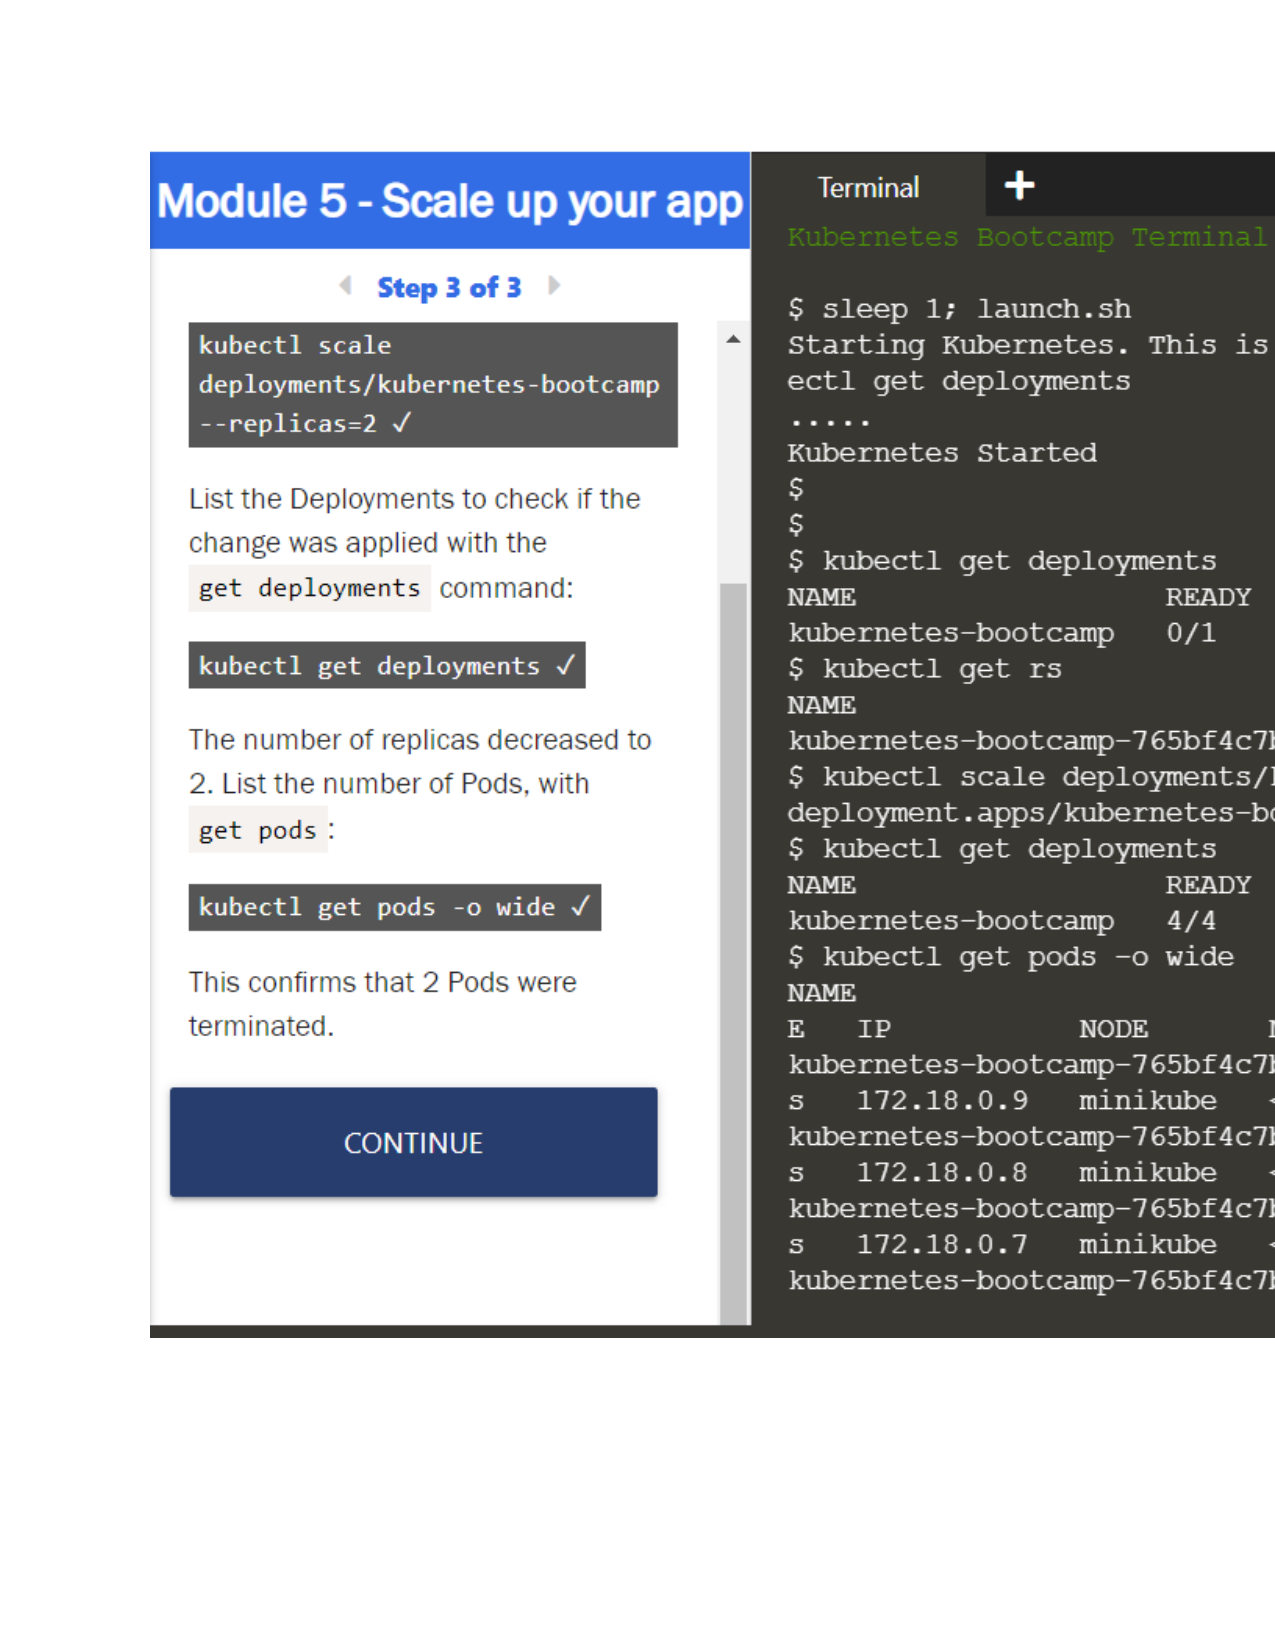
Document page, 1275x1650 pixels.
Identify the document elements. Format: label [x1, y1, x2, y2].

picture [150, 150, 1275, 1338]
